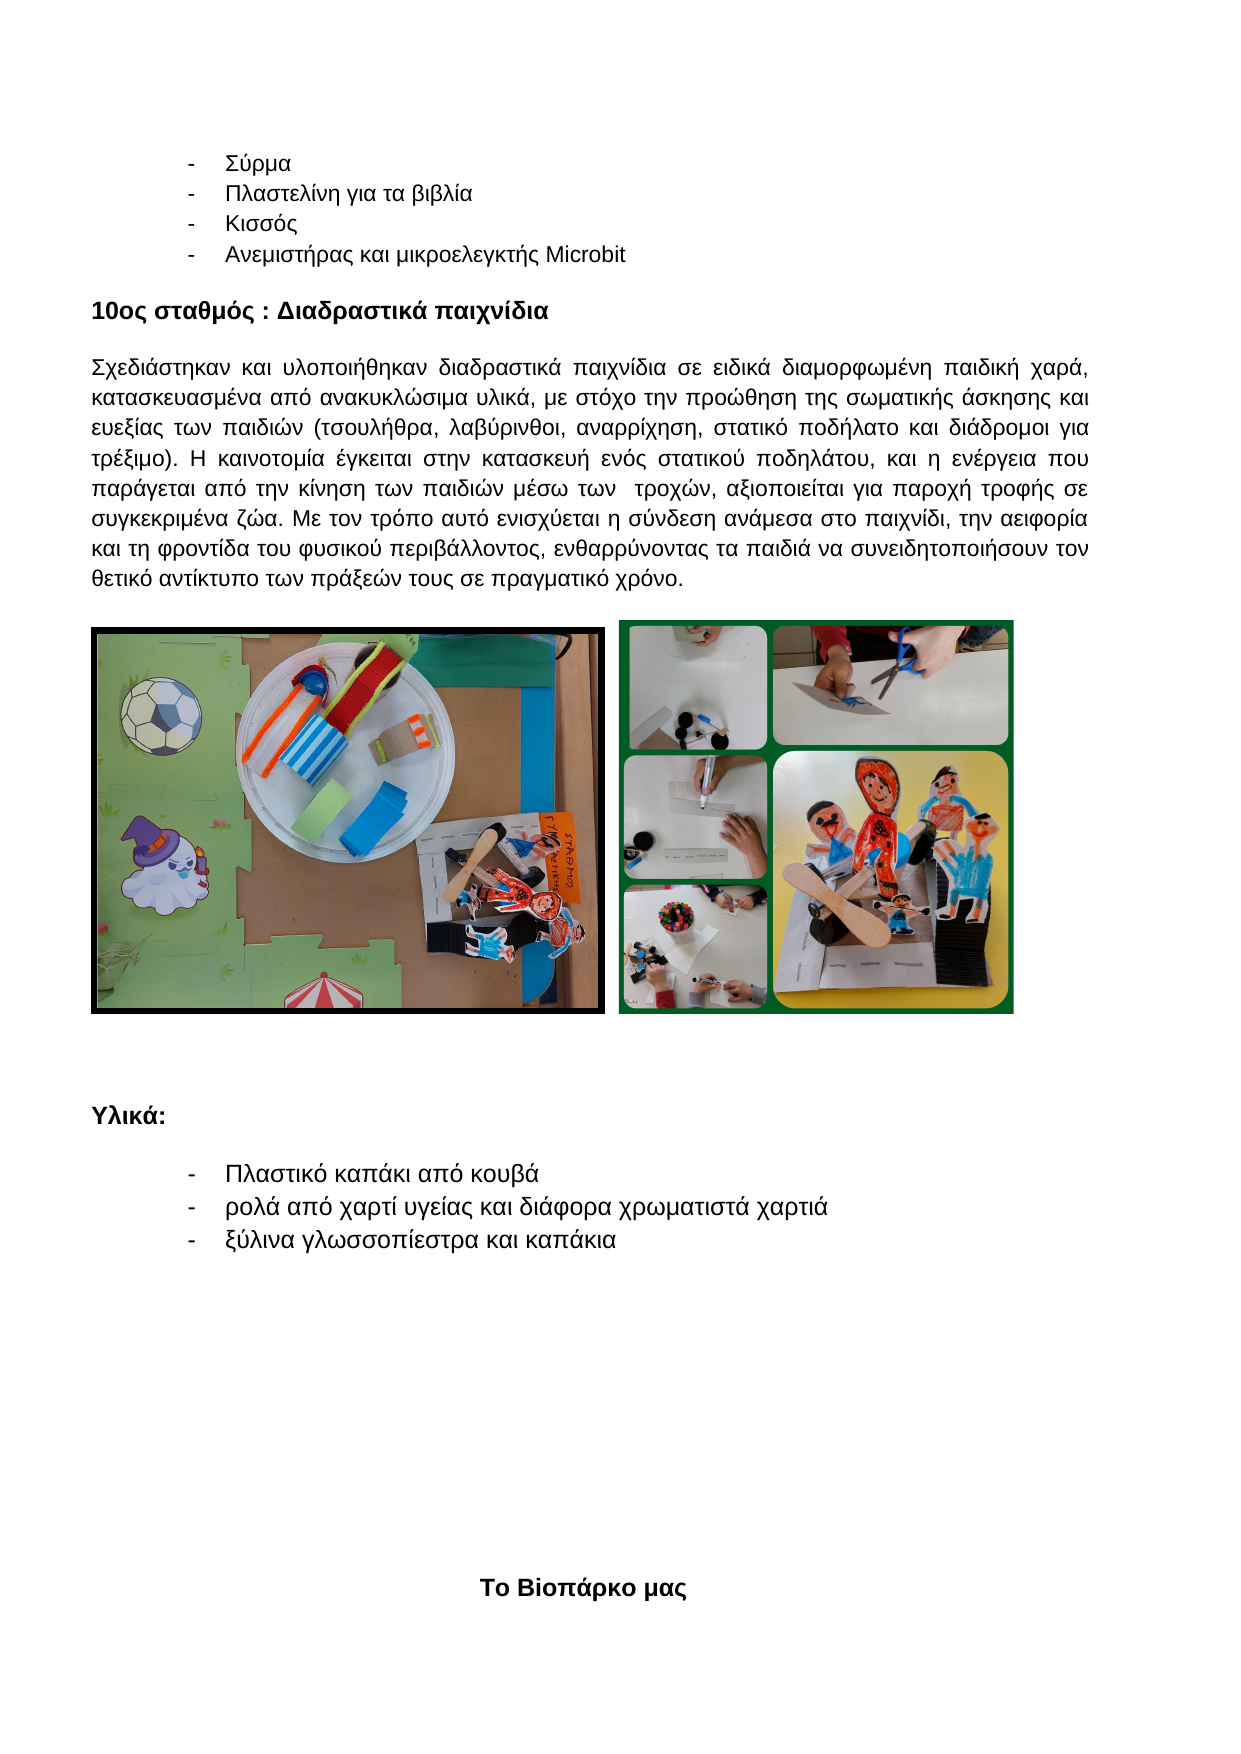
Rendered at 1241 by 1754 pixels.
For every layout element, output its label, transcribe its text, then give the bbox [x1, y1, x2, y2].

text 10ος σταθμός : Διαδραστικά παιχνίδια [91, 296, 1090, 324]
list ρολά από χαρτί υγείας και διάφορα χρωματιστά χαρτιά [187, 1192, 1090, 1221]
list ξύλινα γλωσσοπίεστρα και καπάκια [187, 1225, 1090, 1254]
picture [97, 634, 598, 1008]
text Υλικά: [91, 1101, 1090, 1130]
text Σχεδιάστηκαν και υλοποιήθηκαν διαδραστικά παιχνίδια σε ειδικά διαμορφωμένη παιδική χαρά, κατασκευασμένα από ανακυκλώσιμα υλικά, με στόχο την προώθηση της σωματικής άσκησης και ευεξίας των παιδιών (τσουλήθρα, λαβύρινθοι, αναρρίχηση, στατικό ποδήλατο και διάδρομοι για τρέξιμο). Η καινοτομία έγκειται στην κατασκευή ενός στατικού ποδηλάτου, και η ενέργεια που παράγεται από την κίνηση των παιδιών μέσω των τροχών, αξιοποιείται για παροχή τροφής σε συγκεκριμένα ζώα. Με τον τρόπο αυτό ενισχύεται η σύνδεση ανάμεσα στο παιχνίδι, την αειφορία και τη φροντίδα του φυσικού περιβάλλοντος, ενθαρρύνοντας τα παιδιά να συνειδητοποιήσουν τον θετικό αντίκτυπο των πράξεών τους σε πραγματικό χρόνο. [91, 354, 1090, 592]
list Ανεμιστήρας και μικροελεγκτής Microbit [187, 241, 1090, 267]
list Σύρμα [187, 150, 1090, 176]
text Το Bioπάρκο μας [76, 1573, 1090, 1602]
list Πλαστικό καπάκι από κουβά [187, 1159, 1090, 1188]
list Πλαστελίνη για τα βιβλία [187, 180, 1090, 207]
list Κισσός [187, 210, 1090, 237]
picture [618, 620, 1014, 1014]
